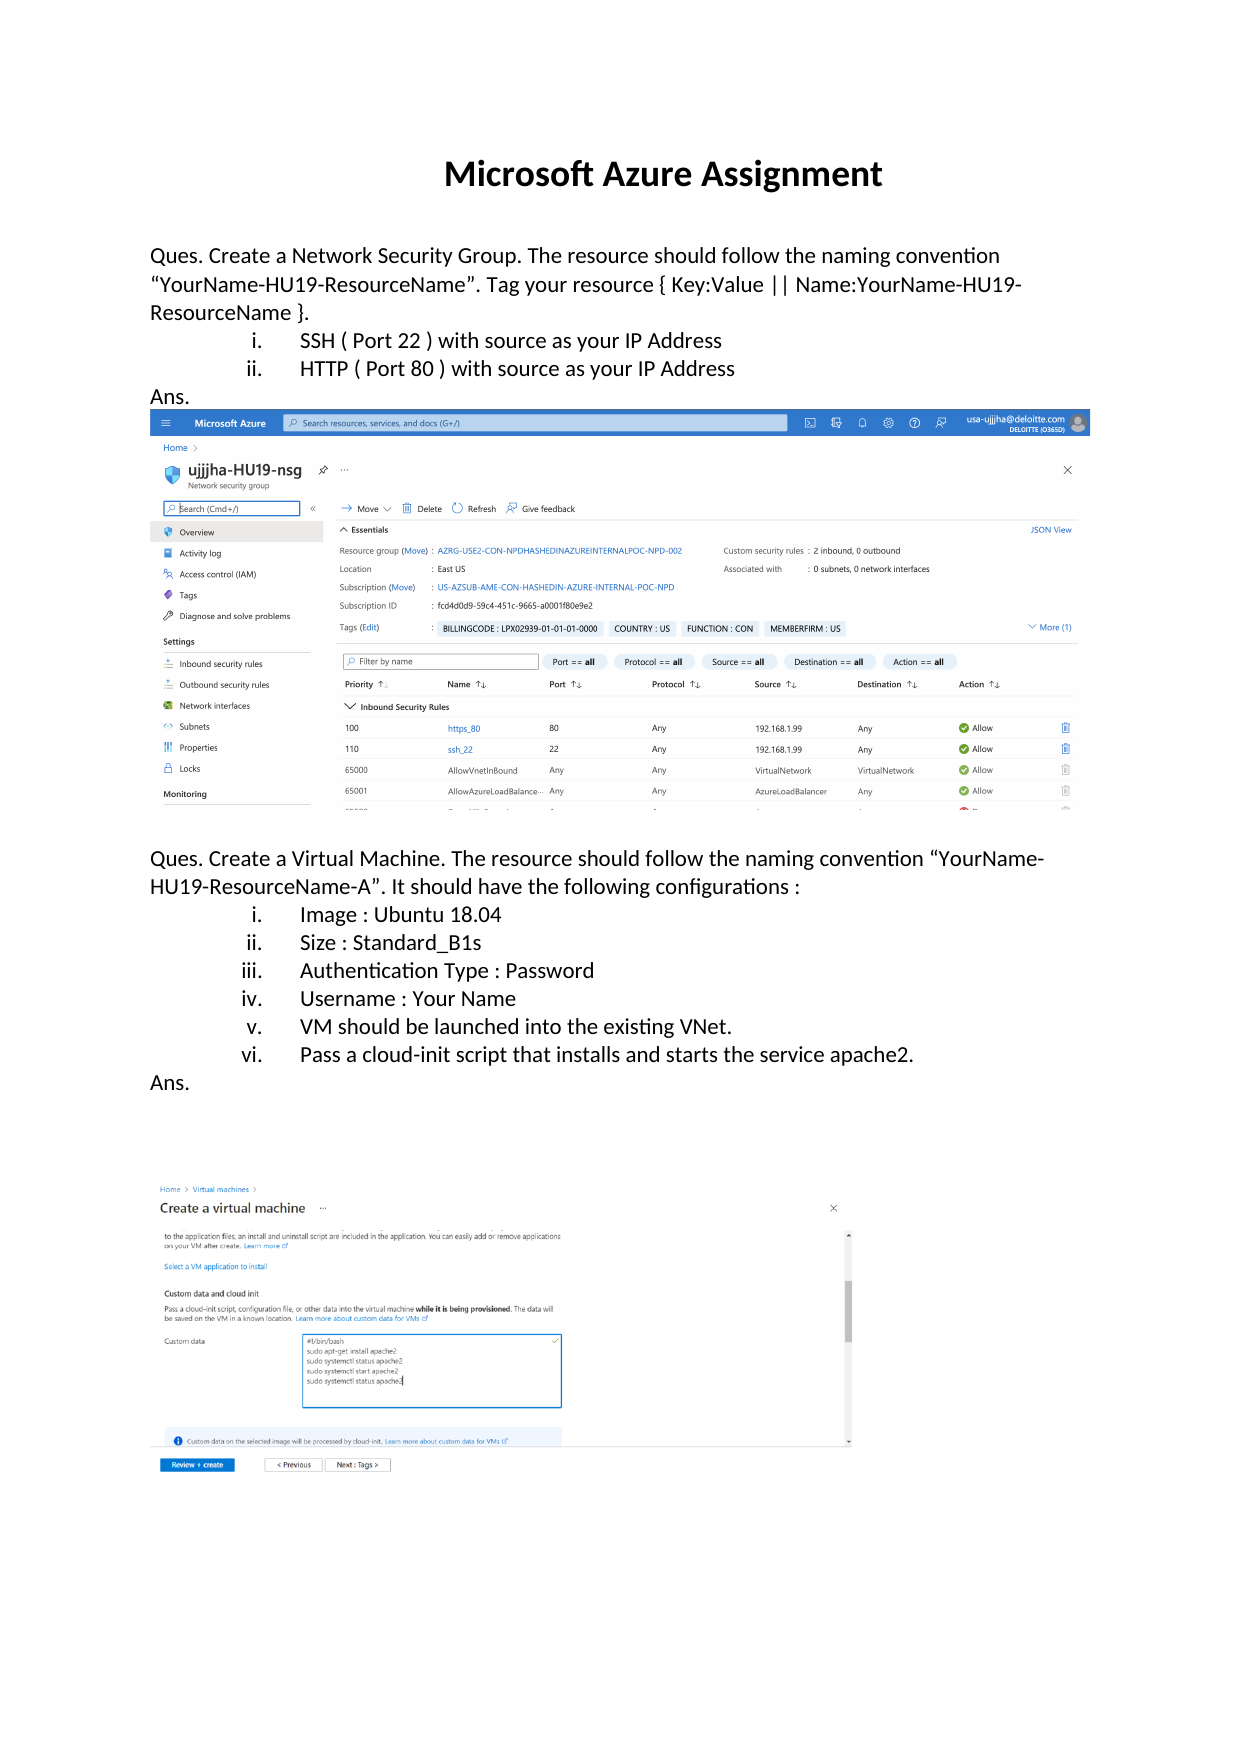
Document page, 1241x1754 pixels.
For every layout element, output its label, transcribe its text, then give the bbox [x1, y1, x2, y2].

list Size : Standard_B1s [262, 928, 1090, 956]
list VM should be launched into the existing VNet. [262, 1012, 1090, 1040]
text Ques. Create a Network Security Group. The resource should follow the naming convention “YourName-HU19-ResourceName”. Tag your resource { Key:Value || Name:YourName-HU19-ResourceName }. [150, 242, 1090, 326]
list Authentication Type : Password [262, 956, 1090, 984]
text Ques. Create a Virtual Machine. The resource should follow the naming convention “YourName-HU19-ResourceName-A”. It should have the following configurations : [150, 844, 1090, 900]
list SSH ( Port 22 ) with source as your IP Address [262, 326, 1090, 354]
text Ans. [150, 1068, 1090, 1096]
list Pass a cloud-init script that installs and starts the service apache2. [262, 1040, 1090, 1068]
text Ans. [150, 382, 1090, 409]
picture [150, 1180, 853, 1480]
picture [150, 409, 1091, 810]
list Image : Ubuntu 18.04 [262, 900, 1090, 928]
list HTTP ( Port 80 ) with source as your IP Address [262, 354, 1090, 382]
list Username : Your Name [262, 984, 1090, 1012]
text Microsoft Azure Assignment [150, 150, 1090, 196]
